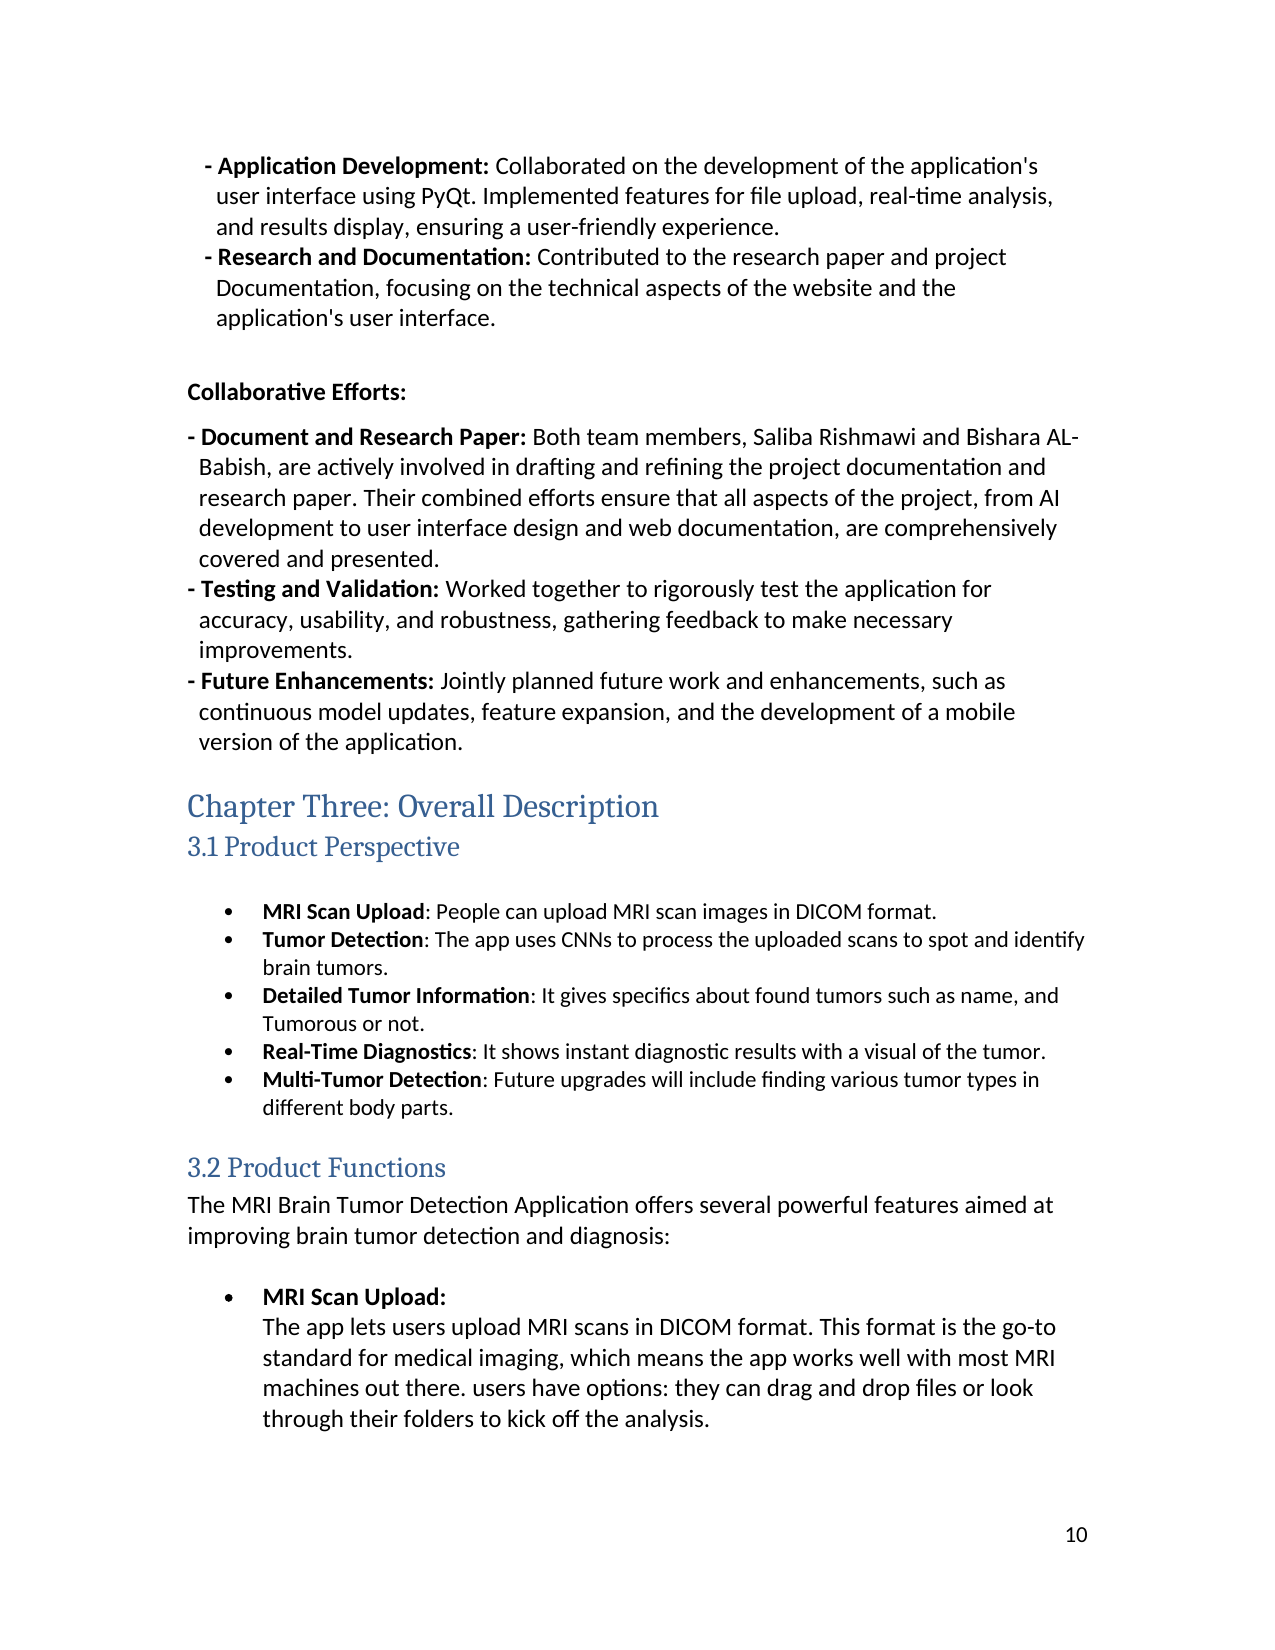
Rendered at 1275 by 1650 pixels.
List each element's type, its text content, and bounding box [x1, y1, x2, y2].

text Documentation, focusing on the technical aspects of the website and the [187, 272, 1087, 303]
text accuracy, usability, and robustness, gathering feedback to make necessary [187, 604, 1087, 634]
list Tumor Detection: The app uses CNNs to process the uploaded scans to spot and identify brain tumors. [225, 925, 1087, 981]
text - Research and Documentation: Contributed to the research paper and project [187, 242, 1087, 272]
text - Application Development: Collaborated on the development of the application's [187, 150, 1087, 181]
text and results display, ensuring a user-friendly experience. [187, 211, 1087, 242]
text continuous model updates, feature expansion, and the development of a mobile [187, 696, 1087, 726]
list Detailed Tumor Information: It gives specifics about found tumors such as name, and Tumorous or not. [225, 981, 1087, 1037]
subtitle 3.2 Product Functions [187, 1151, 1087, 1184]
list MRI Scan Upload: [225, 1281, 1087, 1311]
text Collaborative Efforts: [187, 376, 1087, 407]
text user interface using PyQt. Implemented features for file upload, real-time analysis, [187, 181, 1087, 211]
text - Document and Research Paper: Both team members, Saliba Rishmawi and Bishara AL- [187, 421, 1087, 451]
text - Future Enhancements: Jointly planned future work and enhancements, such as [187, 665, 1087, 696]
text research paper. Their combined efforts ensure that all aspects of the project, from AI [187, 482, 1087, 512]
list Real-Time Diagnostics: It shows instant diagnostic results with a visual of the tumor. [225, 1037, 1087, 1066]
text The app lets users upload MRI scans in DICOM format. This format is the go-to standard for medical imaging, which means the app works well with most MRI machines out there. users have options: they can drag and drop files or look through their folders to kick off the analysis. [262, 1311, 1087, 1433]
text version of the application. [187, 726, 1087, 757]
text application's user interface. [187, 303, 1087, 333]
subtitle Chapter Three: Overall Description [187, 787, 1087, 826]
list MRI Scan Upload: People can upload MRI scan images in DICOM format. [225, 897, 1087, 925]
list Multi-Tumor Detection: Future upgrades will include finding various tumor types in different body parts. [225, 1066, 1087, 1122]
text improvements. [187, 634, 1087, 665]
subtitle 3.1 Product Perspective [187, 830, 1087, 863]
text The MRI Brain Tumor Detection Application offers several powerful features aimed at improving brain tumor detection and diagnosis: [187, 1189, 1087, 1250]
text covered and presented. [187, 543, 1087, 573]
text - Testing and Validation: Worked together to rigorously test the application for [187, 573, 1087, 604]
text development to user interface design and web documentation, are comprehensively [187, 512, 1087, 543]
text Babish, are actively involved in drafting and refining the project documentation and [187, 451, 1087, 482]
